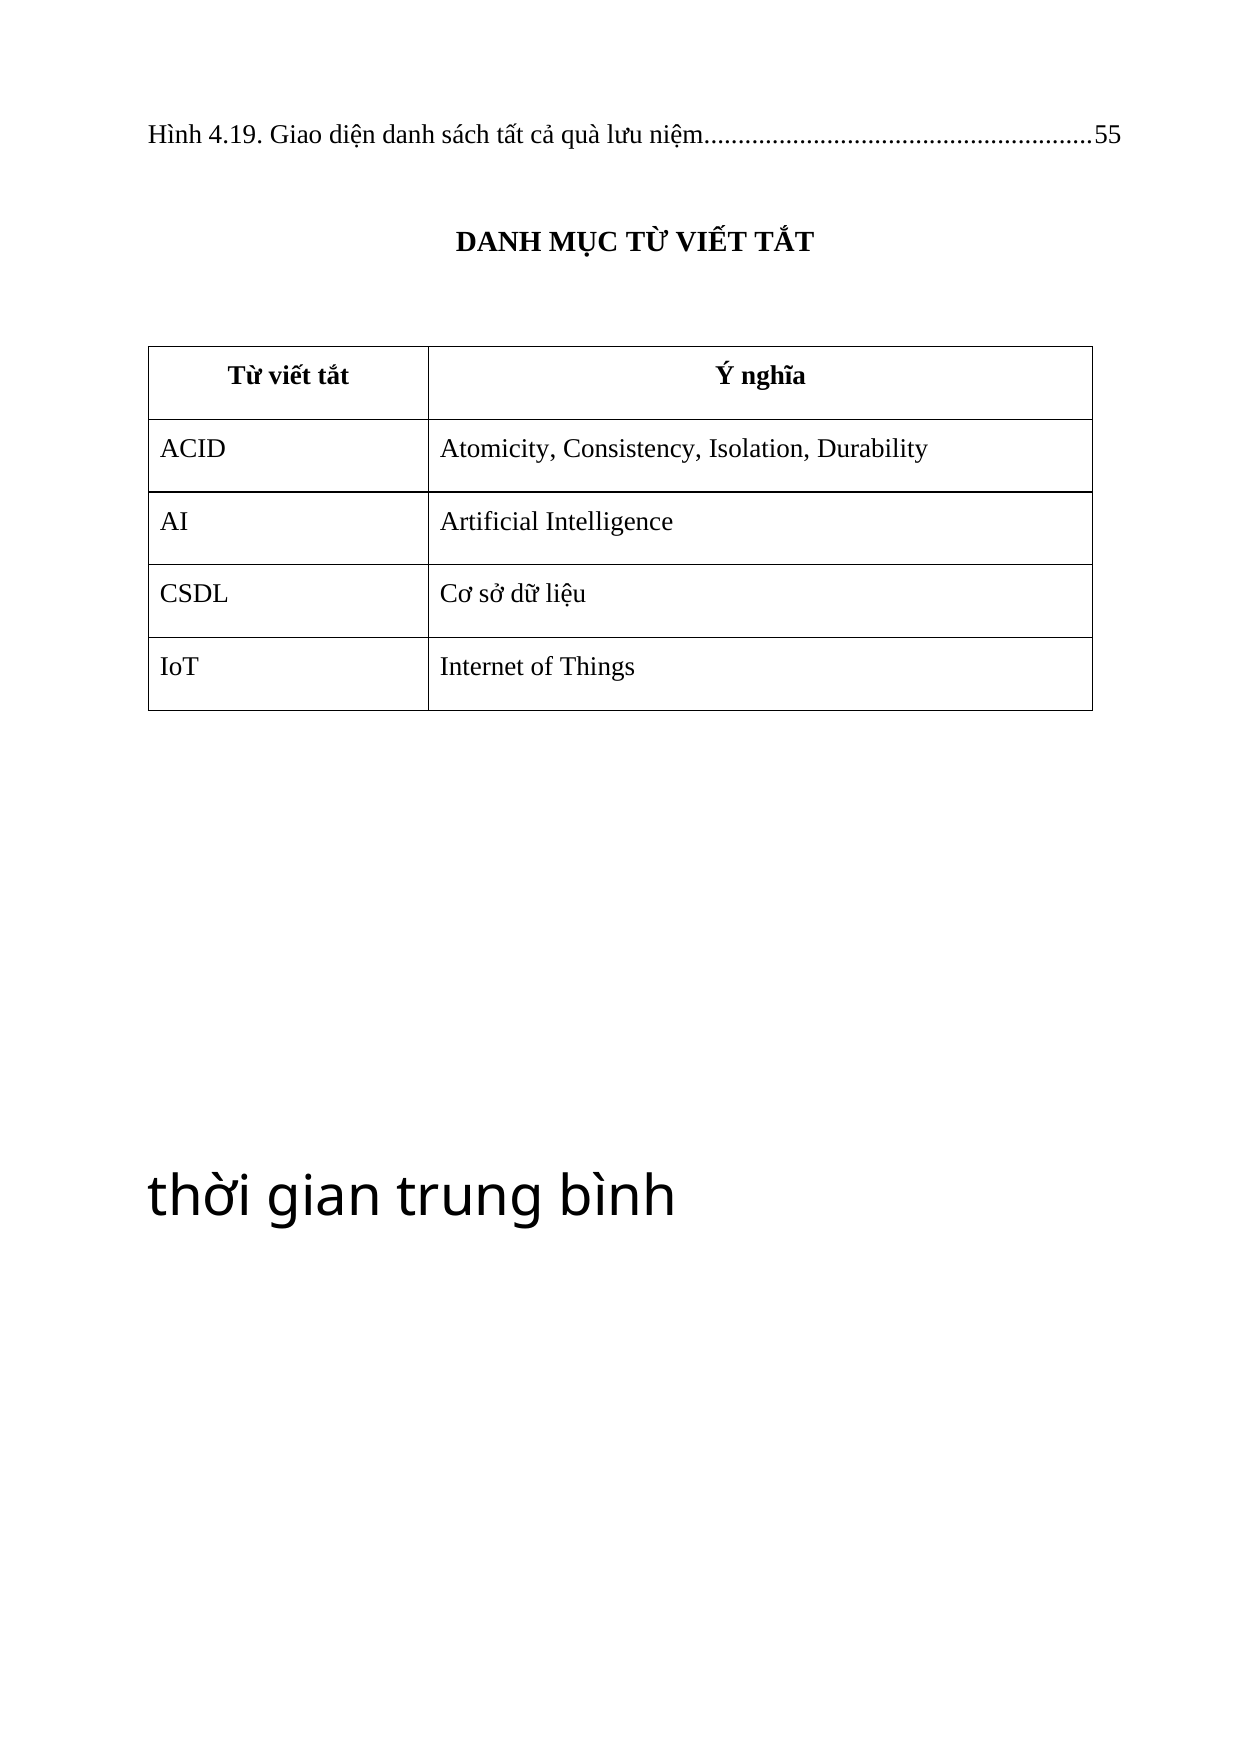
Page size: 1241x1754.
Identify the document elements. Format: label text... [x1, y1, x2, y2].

table_header Từ viết tắt [149, 347, 428, 419]
table_cell Artificial Intelligence [429, 493, 1092, 564]
table_cell Atomicity, Consistency, Isolation, Durability [429, 420, 1092, 491]
text DANH MỤC TỪ VIẾT TẮT [148, 224, 1122, 257]
table_cell Cơ sở dữ liệu [429, 565, 1092, 637]
table_cell IoT [149, 638, 428, 709]
text thời gian trung bình [148, 1156, 1122, 1232]
table_cell CSDL [149, 565, 428, 637]
table_cell AI [149, 493, 428, 564]
text Hình 4.19. Giao diện danh sách tất cả quà lưu niệm. 55 [148, 118, 1122, 149]
table_header Ý nghĩa [429, 347, 1092, 419]
table_cell Internet of Things [429, 638, 1092, 709]
table_cell ACID [149, 420, 428, 491]
